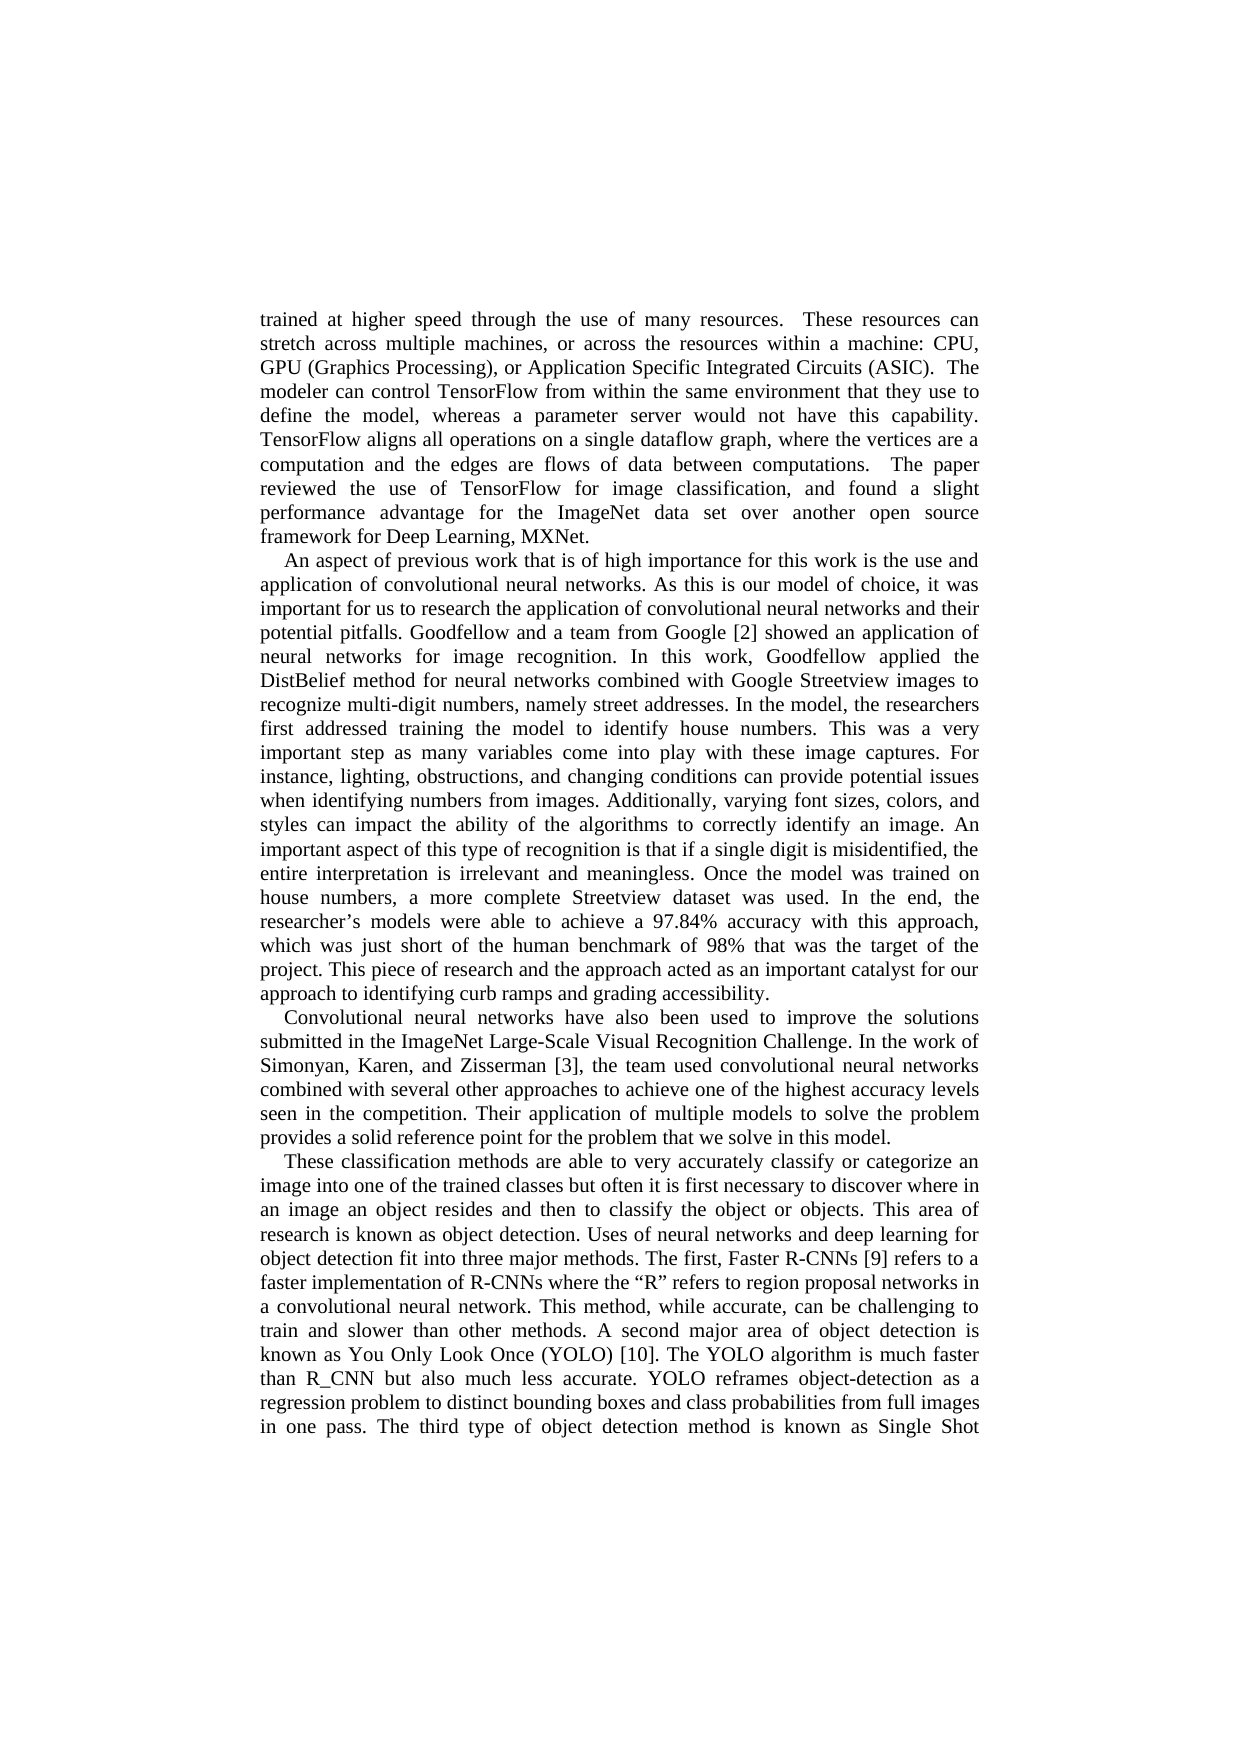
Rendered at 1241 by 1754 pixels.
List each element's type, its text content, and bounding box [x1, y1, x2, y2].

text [260, 1149, 980, 1438]
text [260, 307, 980, 548]
text An aspect of previous work that is of high importance for this work is the use and application of convolutional neural networks. As this is our model of choice, it was important for us to research the application of convolutional neural networks and their potential pitfalls. Goodfellow and a team from Google [2] showed an application of neural networks for image recognition. In this work, Goodfellow applied the DistBelief method for neural networks combined with Google Streetview images to recognize multi-digit numbers, namely street addresses. In the model, the researchers first addressed training the model to identify house numbers. This was a very important step as many variables come into play with these image captures. For instance, lighting, obstructions, and changing conditions can provide potential issues when identifying numbers from images. Additionally, varying font sizes, colors, and styles can impact the ability of the algorithms to correctly identify an image. An important aspect of this type of recognition is that if a single digit is misidentified, the entire interpretation is irrelevant and meaningless. Once the model was trained on house numbers, a more complete Streetview dataset was used. In the end, the researcher’s models were able to achieve a 97.84% accuracy with this approach, which was just short of the human benchmark of 98% that was the target of the project. This piece of research and the approach acted as an important catalyst for our approach to identifying curb ramps and grading accessibility. [260, 548, 980, 1005]
text Convolutional neural networks have also been used to improve the solutions submitted in the ImageNet Large-Scale Visual Recognition Challenge. In the work of Simonyan, Karen, and Zisserman [3], the team used convolutional neural networks combined with several other approaches to achieve one of the highest accuracy levels seen in the competition. Their application of multiple models to solve the problem provides a solid reference point for the problem that we solve in this model. [260, 1005, 980, 1149]
